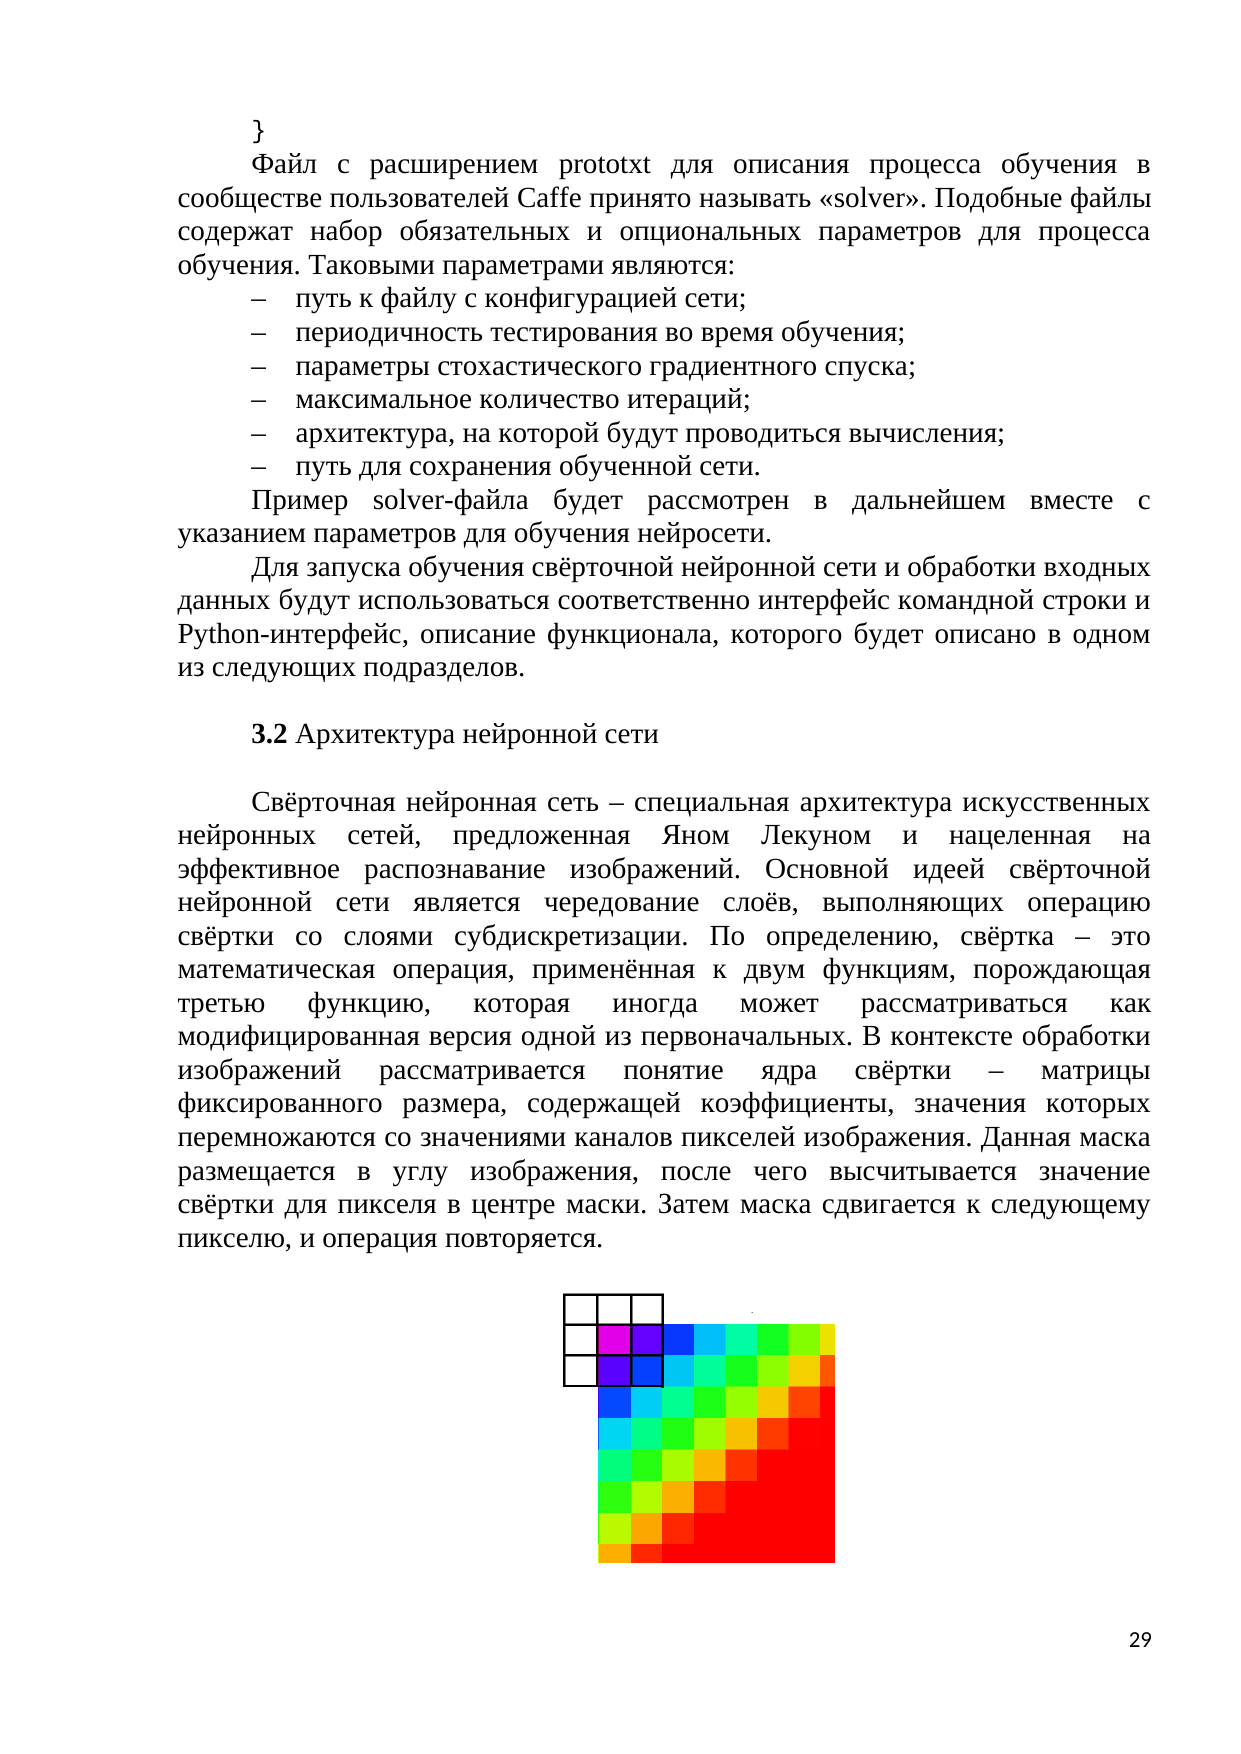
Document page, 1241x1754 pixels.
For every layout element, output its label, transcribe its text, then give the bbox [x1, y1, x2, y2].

list периодичность тестирования во время обучения; [177, 314, 1152, 348]
text } [177, 118, 1152, 146]
list параметры стохастического градиентного спуска; [177, 348, 1152, 381]
list Для запуска обучения свёрточной нейронной сети и обработки входных данных будут использоваться соответственно интерфейс командной строки и Python-интерфейс, описание функционала, которого будет описано в одном из следующих подразделов. [177, 549, 1152, 683]
list Пример solver-файла будет рассмотрен в дальнейшем вместе с указанием параметров для обучения нейросети. [177, 482, 1152, 549]
list 3.2 Архитектура нейронной сети [177, 717, 1152, 750]
list путь к файлу с конфигурацией сети; [177, 281, 1152, 314]
text Файл с расширением prototxt для описания процесса обучения в сообществе пользователей Caffe принято называть «solver». Подобные файлы содержат набор обязательных и опциональных параметров для процесса обучения. Таковыми параметрами являются: [177, 146, 1152, 281]
list Свёрточная нейронная сеть – специальная архитектура искусственных нейронных сетей, предложенная Яном Лекуном и нацеленная на эффективное распознавание изображений. Основной идеей свёрточной нейронной сети является чередование слоёв, выполняющих операцию свёртки со слоями субдискретизации. По определению, свёртка – это математическая операция, применённая к двум функциям, порождающая третью функцию, которая иногда может рассматриваться как модифицированная версия одной из первоначальных. В контексте обработки изображений рассматривается понятие ядра свёртки – матрицы фиксированного размера, содержащей коэффициенты, значения которых перемножаются со значениями каналов пикселей изображения. Данная маска размещается в углу изображения, после чего высчитывается значение свёртки для пикселя в центре маски. Затем маска сдвигается к следующему пикселю, и операция повторяется. [177, 784, 1152, 1253]
list путь для сохранения обученной сети. [177, 448, 1152, 482]
list архитектура, на которой будут проводиться вычисления; [177, 415, 1152, 448]
list максимальное количество итераций; [177, 381, 1152, 415]
picture [554, 1286, 848, 1573]
